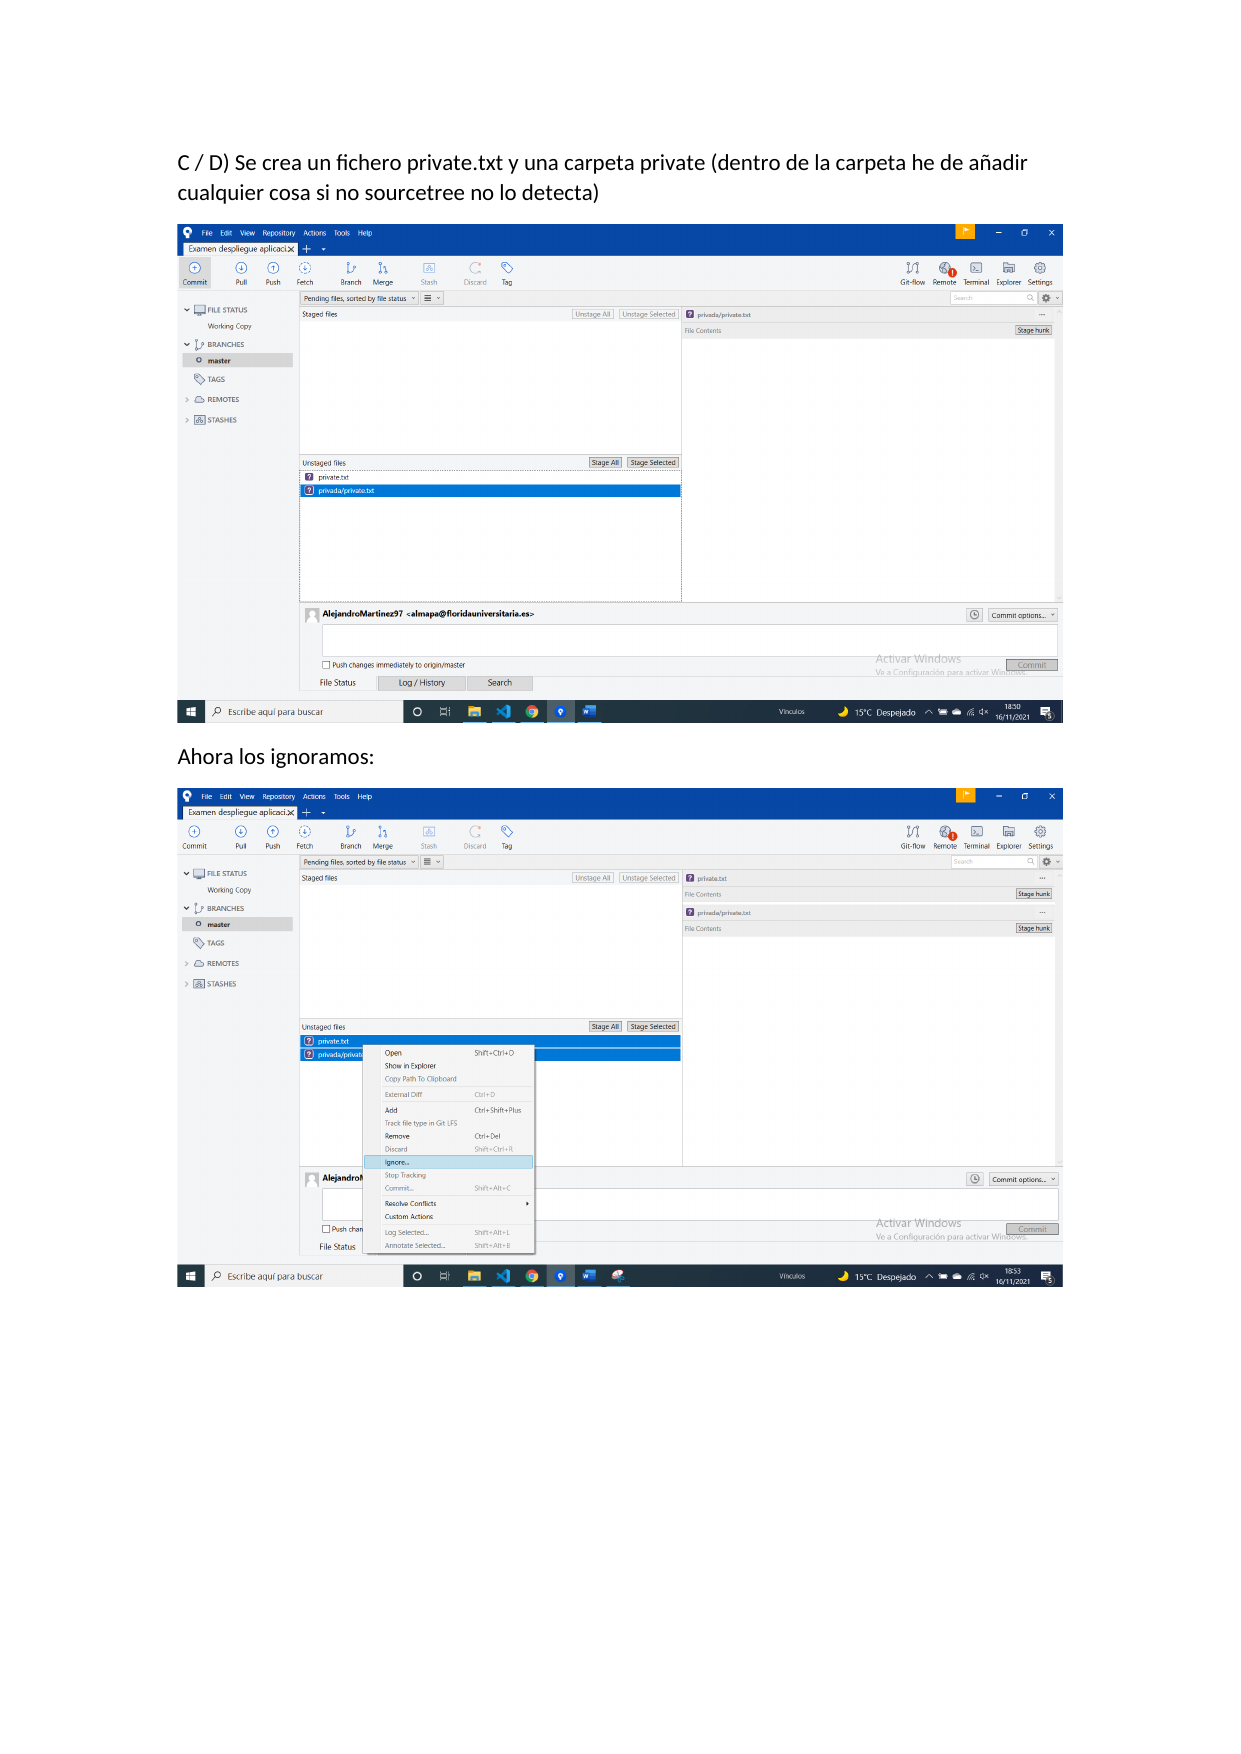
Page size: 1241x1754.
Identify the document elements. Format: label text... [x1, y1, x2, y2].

picture [177, 788, 1063, 1287]
text C / D) Se crea un fichero private.txt y una carpeta private (dentro de la carpeta he de añadir cualquier cosa si no sourcetree no lo detecta) [177, 148, 1063, 206]
picture [177, 224, 1063, 723]
text Ahora los ignoramos: [177, 742, 1063, 770]
